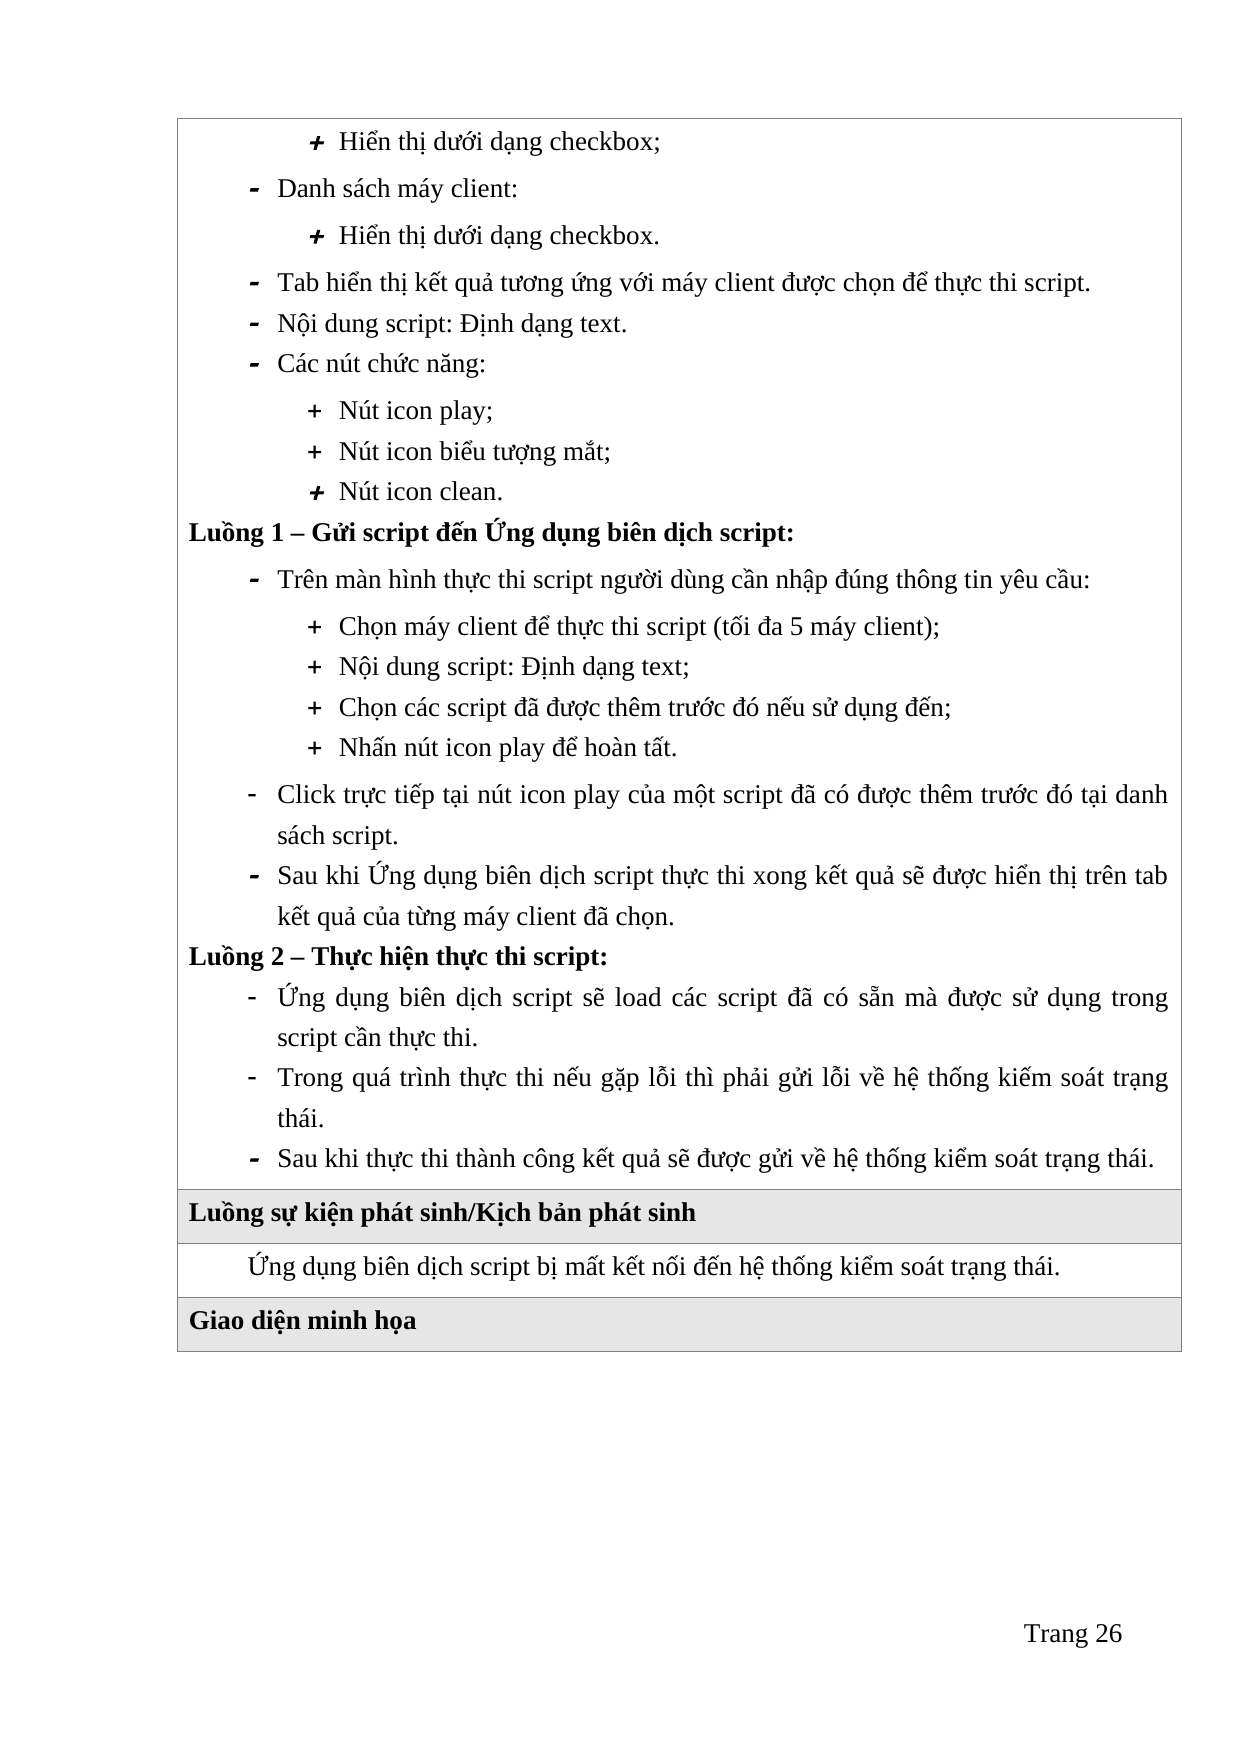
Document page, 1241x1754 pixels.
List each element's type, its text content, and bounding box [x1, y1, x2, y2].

table_cell Giao diện minh họa [178, 1298, 1181, 1351]
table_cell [178, 119, 1181, 1189]
table_cell Luồng sự kiện phát sinh/Kịch bản phát sinh [178, 1190, 1181, 1243]
table_cell Ứng dụng biên dịch script bị mất kết nối đến hệ thống kiểm soát trạng thái. [178, 1244, 1181, 1297]
